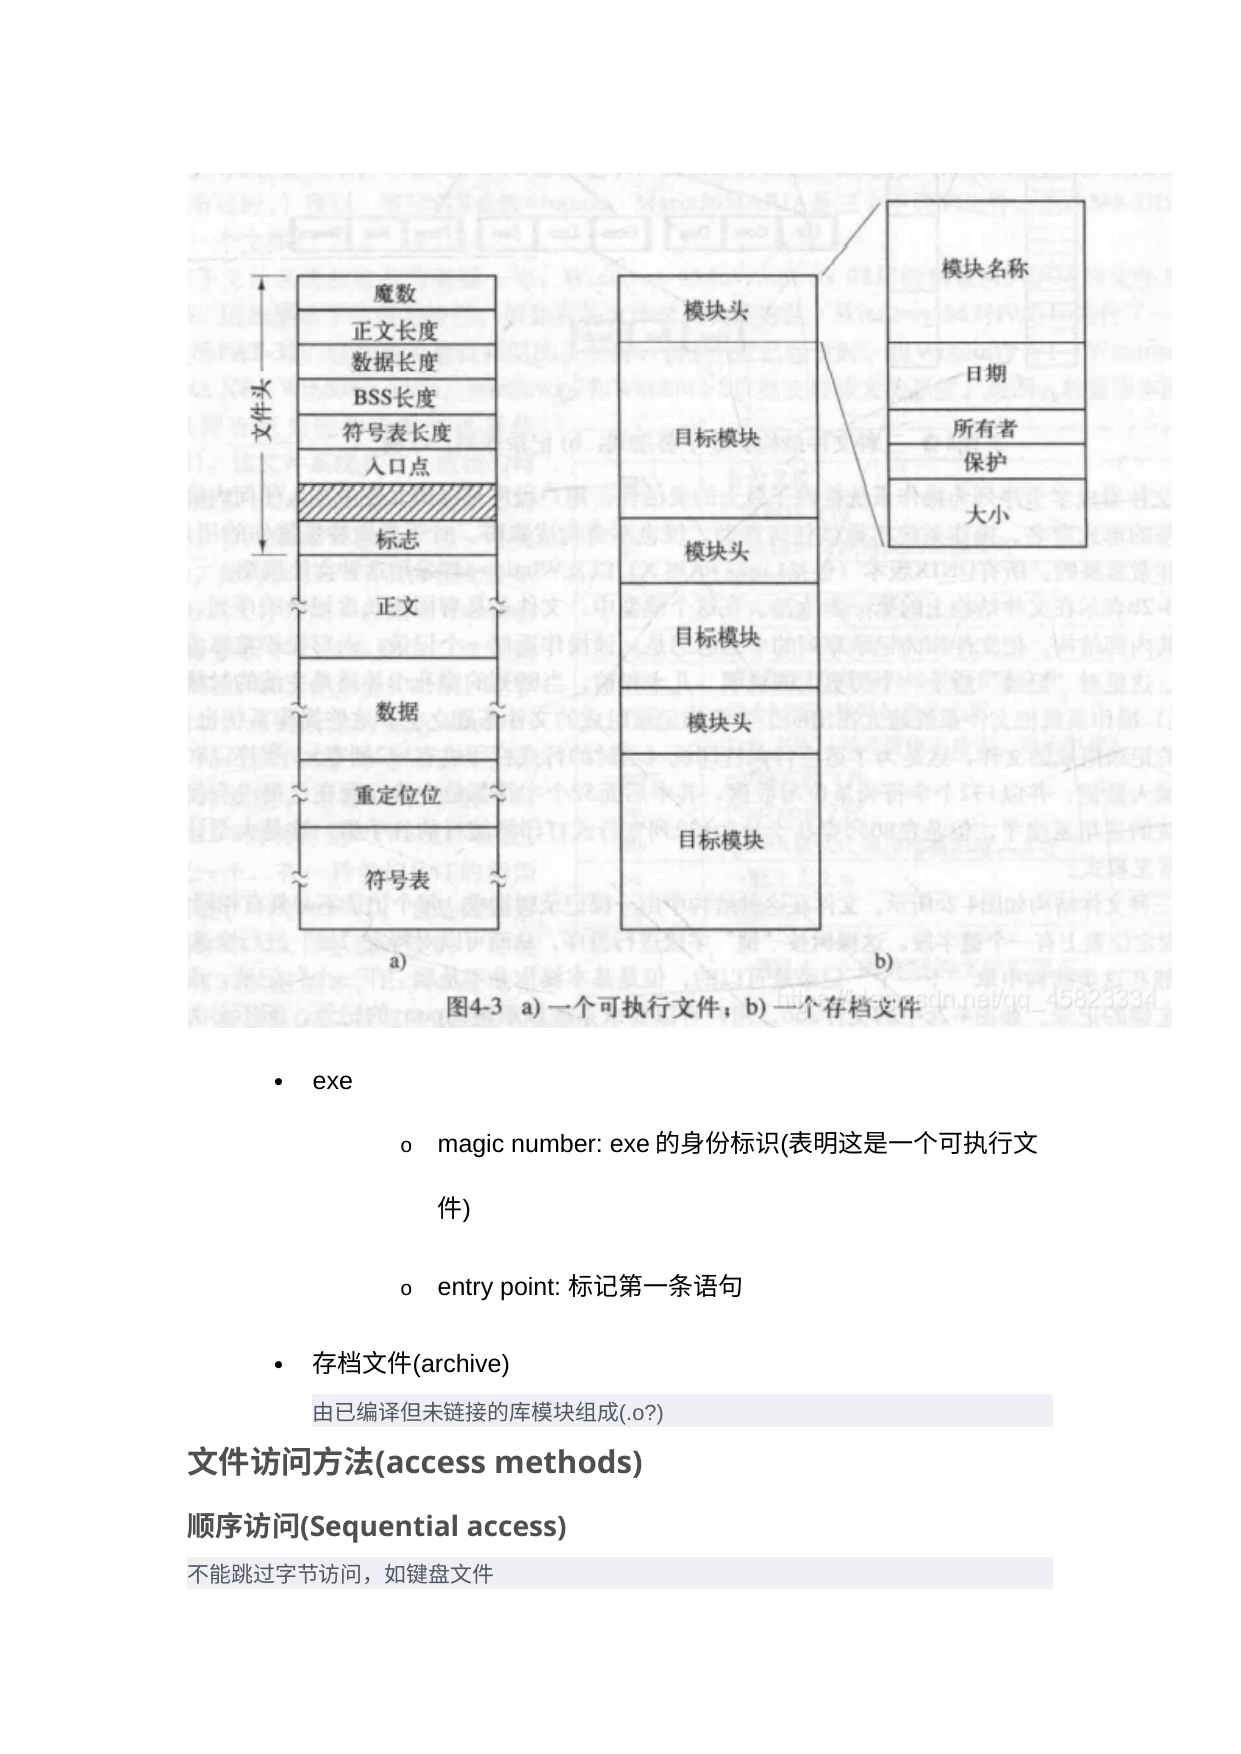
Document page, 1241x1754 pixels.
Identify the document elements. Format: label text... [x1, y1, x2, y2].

list exe [275, 1064, 1053, 1097]
list 存档文件(archive) [275, 1329, 1053, 1394]
text 文件访问方法(access methods) [187, 1427, 1053, 1492]
list magic number: exe的身份标识(表明这是一个可执行文件) [400, 1109, 1053, 1239]
picture [187, 173, 1172, 1028]
text 由已编译但未链接的库模块组成(.o?) [312, 1394, 1053, 1427]
list entry point: 标记第一条语句 [400, 1252, 1053, 1317]
text 顺序访问(Sequential access) [187, 1492, 1053, 1557]
text 不能跳过字节访问，如键盘文件 [187, 1557, 1053, 1589]
